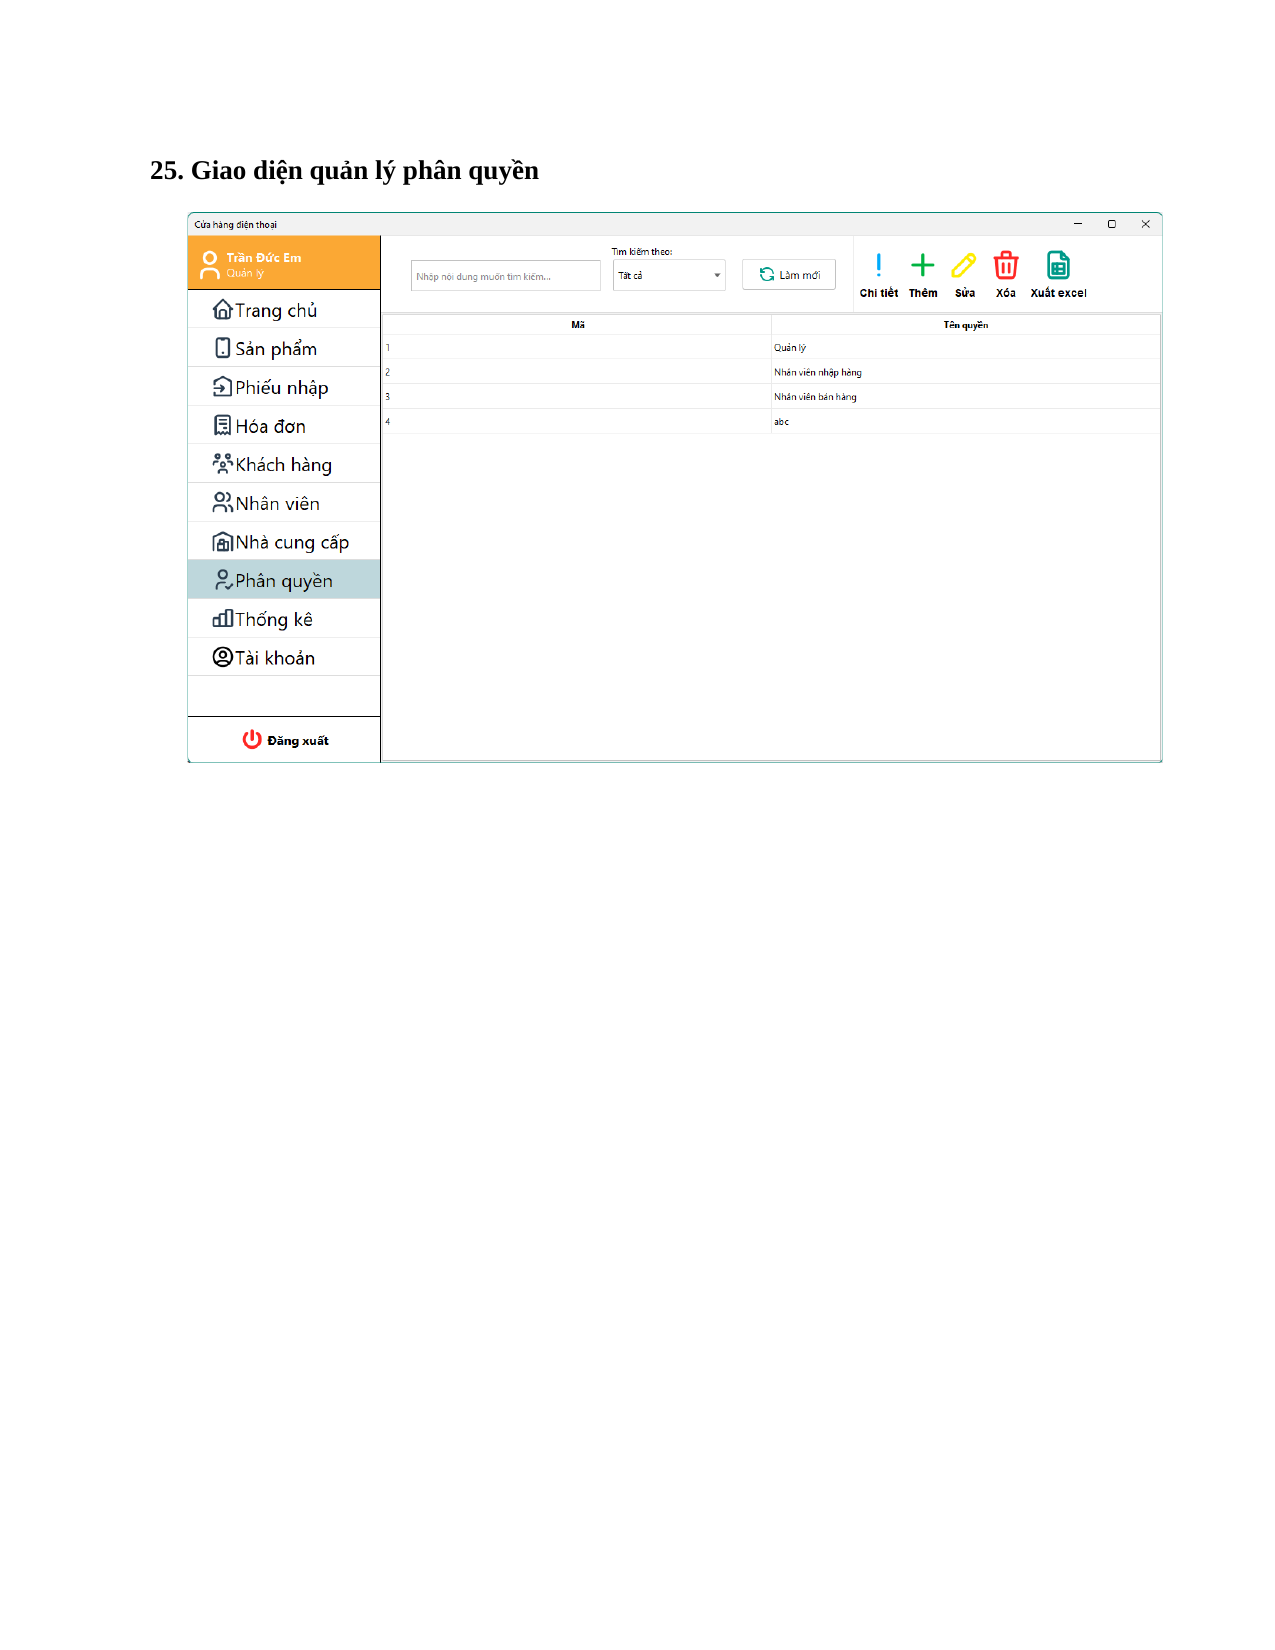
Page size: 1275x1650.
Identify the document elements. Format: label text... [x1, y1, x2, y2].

subtitle 25. Giao diện quản lý phân quyền [150, 154, 1125, 185]
picture [187, 212, 1163, 763]
